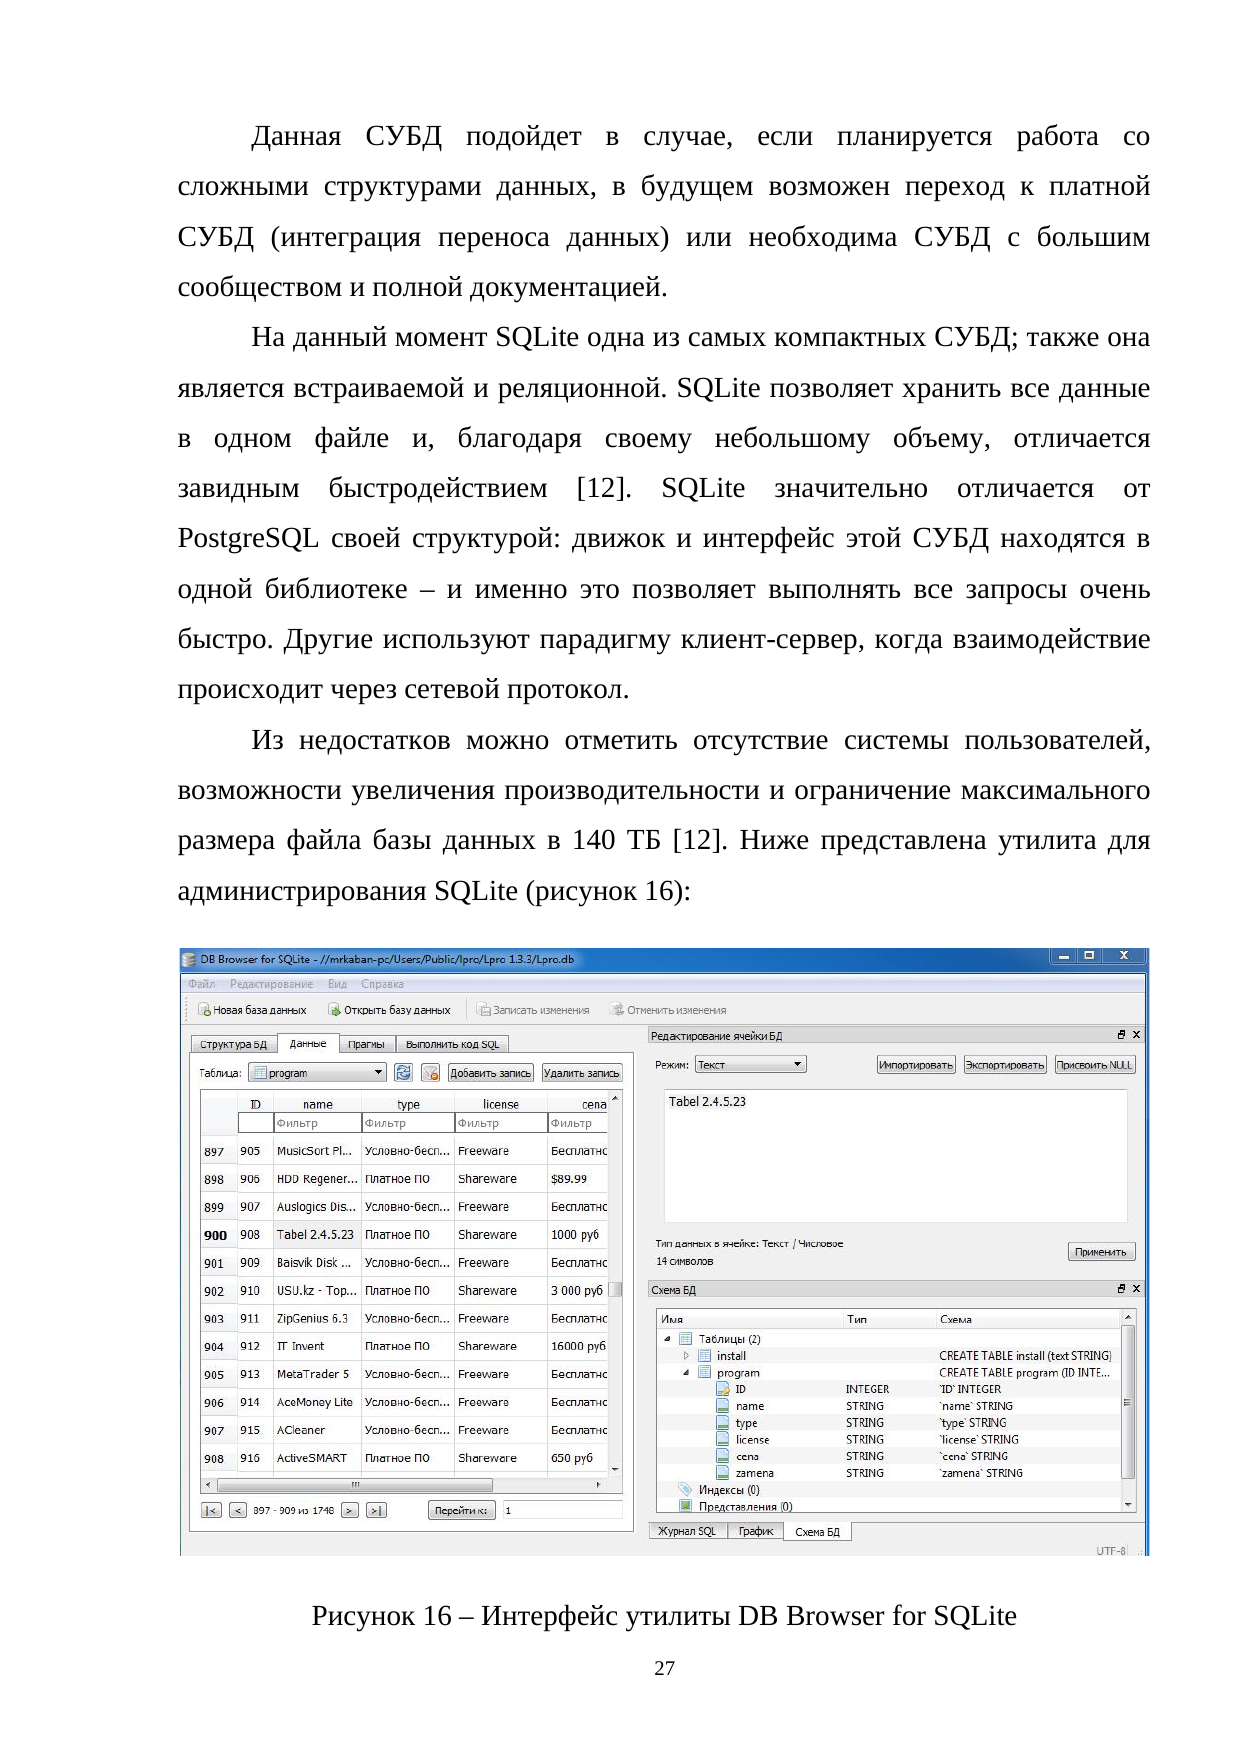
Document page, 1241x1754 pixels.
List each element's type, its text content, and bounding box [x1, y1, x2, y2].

text Рисунок 16 – Интерфейс утилиты DB Browser for SQLite [177, 1598, 1152, 1631]
text Из недостатков можно отметить отсутствие системы пользователей, возможности увеличения производительности и ограничение максимального размера файла базы данных в 140 ТБ [12]. Ниже представлена утилита для администрирования SQLite (рисунок 16): [177, 722, 1152, 906]
text На данный момент SQLite одна из самых компактных СУБД; также она является встраиваемой и реляционной. SQLite позволяет хранить все данные в одном файле и, благодаря своему небольшому объему, отличается завидным быстродействием [12]. SQLite значительно отличается от PostgreSQL своей структурой: движок и интерфейс этой СУБД находятся в одной библиотеке – и именно это позволяет выполнять все запросы очень быстро. Другие используют парадигму клиент-сервер, когда взаимодействие происходит через сетевой протокол. [177, 319, 1152, 705]
text Данная СУБД подойдет в случае, если планируется работа со сложными структурами данных, в будущем возможен переход к платной СУБД (интеграция переноса данных) или необходима СУБД с большим сообществом и полной документацией. [177, 118, 1152, 303]
picture [179, 948, 1150, 1556]
